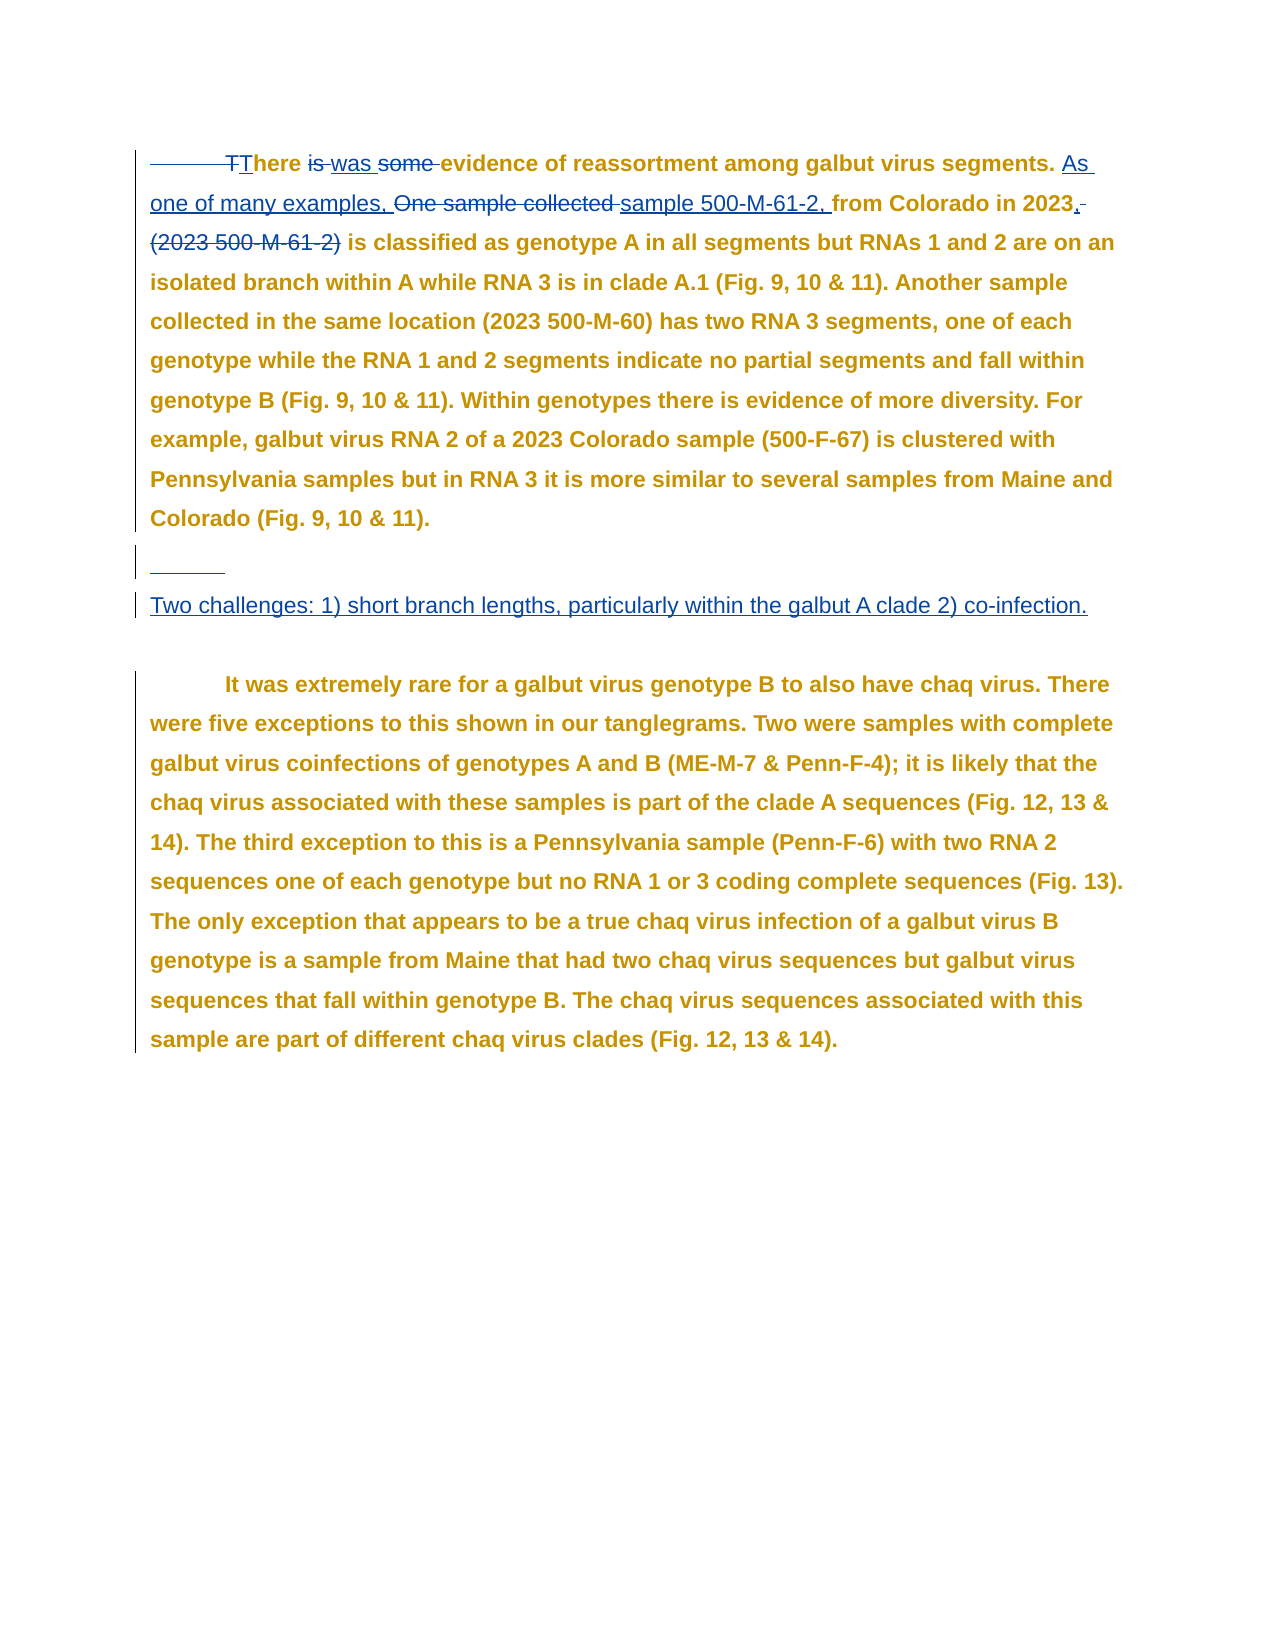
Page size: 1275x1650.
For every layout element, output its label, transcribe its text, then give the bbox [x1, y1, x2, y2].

text here evidence of reassortment among galbut virus segments. from Colorado in 2023 is classified as genotype A in all segments but RNAs 1 and 2 are on an isolated branch within A while RNA 3 is in clade A.1 (Fig. 9, 10 & 11). Another sample collected in the same location (2023 500-M-60) has two RNA 3 segments, one of each genotype while the RNA 1 and 2 segments indicate no partial segments and fall within genotype B (Fig. 9, 10 & 11). Within genotypes there is evidence of more diversity. For example, galbut virus RNA 2 of a 2023 Colorado sample (500-F-67) is clustered with Pennsylvania samples but in RNA 3 it is more similar to several samples from Maine and Colorado (Fig. 9, 10 & 11). [150, 150, 1125, 532]
text It was extremely rare for a galbut virus genotype B to also have chaq virus. There were five exceptions to this shown in our tanglegrams. Two were samples with complete galbut virus coinfections of genotypes A and B (ME-M-7 & Penn-F-4); it is likely that the chaq virus associated with these samples is part of the clade A sequences (Fig. 12, 13 & 14). The third exception to this is a Pennsylvania sample (Penn-F-6) with two RNA 2 sequences one of each genotype but no RNA 1 or 3 coding complete sequences (Fig. 13). The only exception that appears to be a true chaq virus infection of a galbut virus B genotype is a sample from Maine that had two chaq virus sequences but galbut virus sequences that fall within genotype B. The chaq virus sequences associated with this sample are part of different chaq virus clades (Fig. 12, 13 & 14). [150, 671, 1125, 1053]
